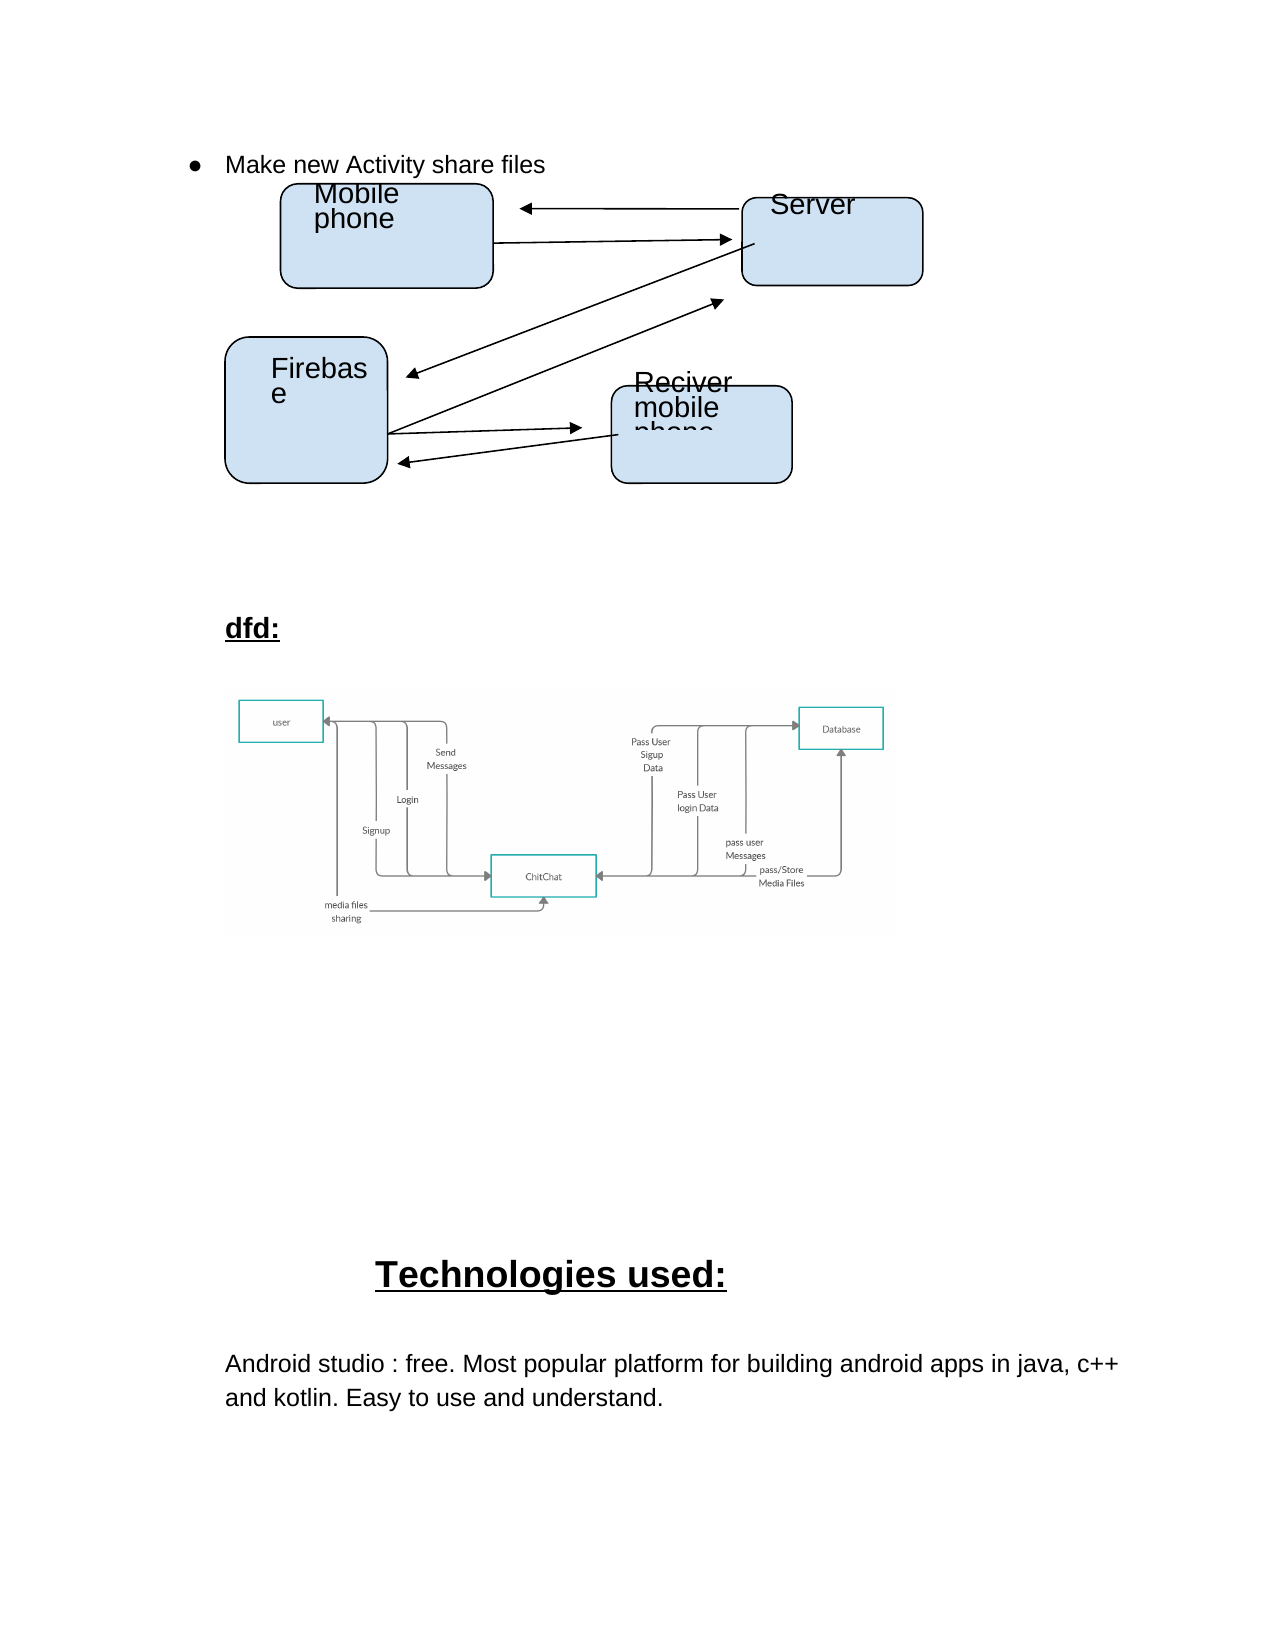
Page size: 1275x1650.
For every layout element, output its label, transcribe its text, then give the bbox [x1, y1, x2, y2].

picture [225, 686, 897, 938]
list Make new Activity share files dfd: Technologies used: Android studio : free. Most popular platform for building android apps in java, c++ and kotlin. Easy to use and understand. [187, 150, 1125, 1411]
